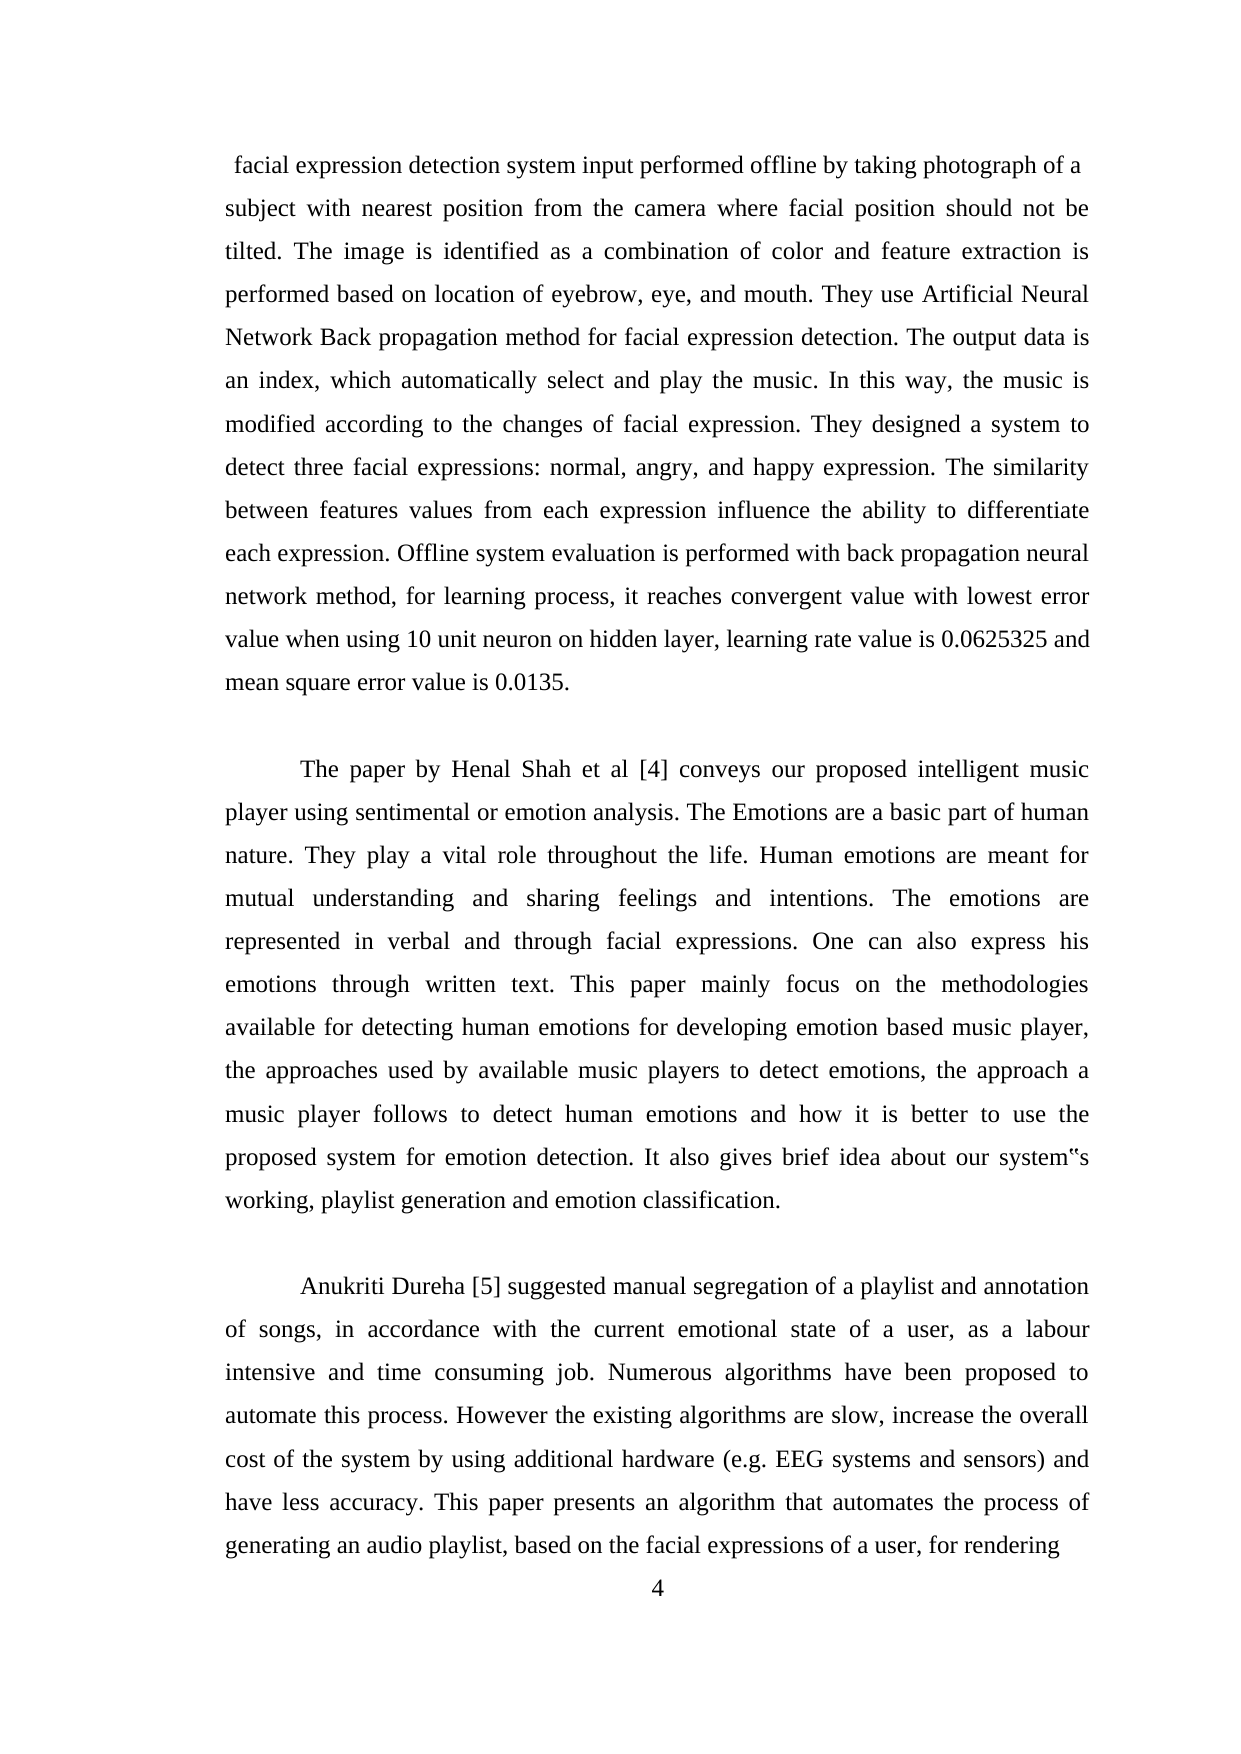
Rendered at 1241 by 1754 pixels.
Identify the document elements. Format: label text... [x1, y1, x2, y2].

text subject with nearest position from the camera where facial position should not be tilted. The image is identified as a combination of color and feature extraction is performed based on location of eyebrow, eye, and mouth. They use Artificial Neural Network Back propagation method for facial expression detection. The output data is an index, which automatically select and play the music. In this way, the music is modified according to the changes of facial expression. They designed a system to detect three facial expressions: normal, angry, and happy expression. The similarity between features values from each expression influence the ability to differentiate each expression. Offline system evaluation is performed with back propagation neural network method, for learning process, it reaches convergent value with lowest error value when using 10 unit neuron on hidden layer, learning rate value is 0.0625325 and mean square error value is 0.0135. [225, 193, 1090, 696]
text 4 [225, 1573, 1090, 1602]
text The paper by Henal Shah et al [4] conveys our proposed intelligent music player using sentimental or emotion analysis. The Emotions are a basic part of human nature. They play a vital role throughout the life. Human emotions are meant for mutual understanding and sharing feelings and intentions. The emotions are represented in verbal and through facial expressions. One can also express his emotions through written text. This paper mainly focus on the methodologies available for detecting human emotions for developing emotion based music player, the approaches used by available music players to detect emotions, the approach a music player follows to detect human emotions and how it is better to use the proposed system for emotion detection. It also gives brief idea about our system‟s working, playlist generation and emotion classification. [225, 754, 1090, 1214]
text facial expression detection system input performed offline by taking photograph of a [225, 150, 1090, 179]
text Anukriti Dureha [5] suggested manual segregation of a playlist and annotation of songs, in accordance with the current emotional state of a user, as a labour intensive and time consuming job. Numerous algorithms have been proposed to automate this process. However the existing algorithms are slow, increase the overall cost of the system by using additional hardware (e.g. EEG systems and sensors) and have less accuracy. This paper presents an algorithm that automates the process of generating an audio playlist, based on the facial expressions of a user, for rendering [225, 1271, 1090, 1559]
